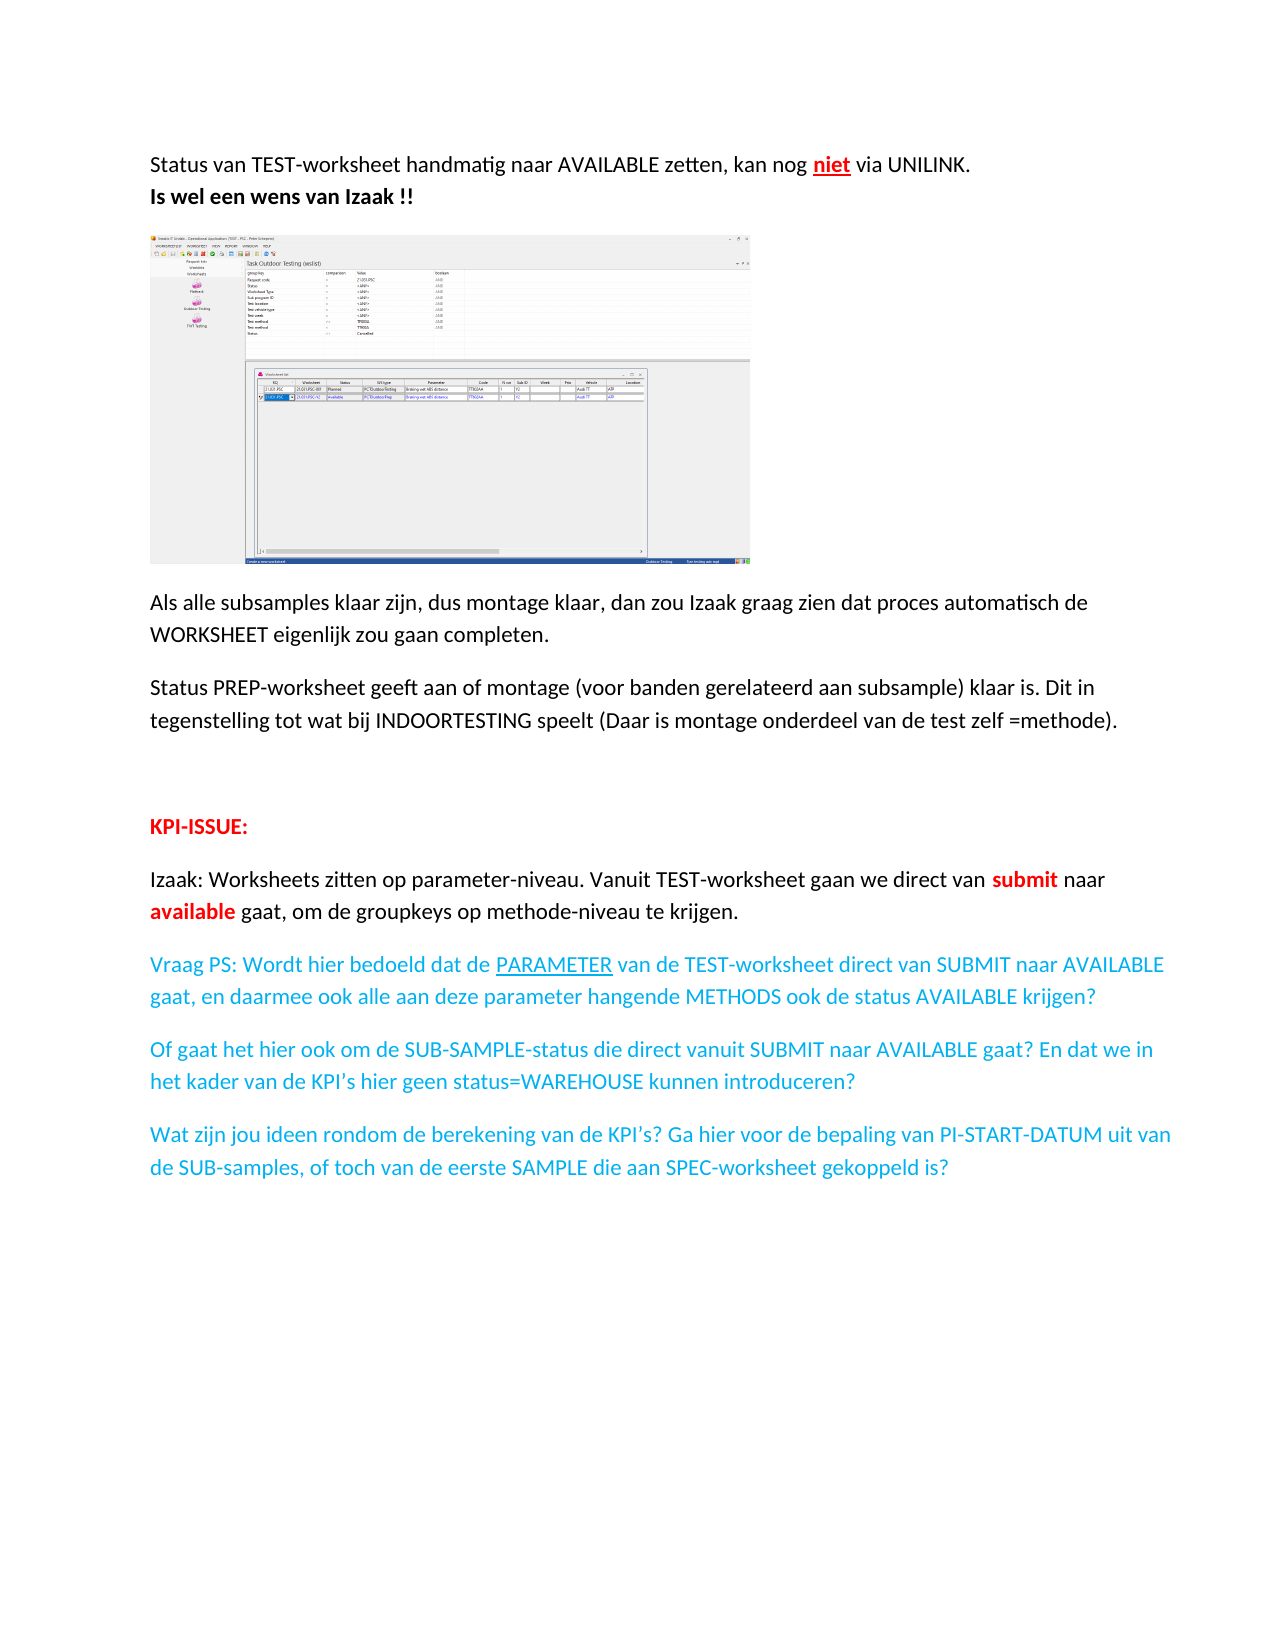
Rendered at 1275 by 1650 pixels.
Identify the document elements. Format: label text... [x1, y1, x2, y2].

text Wat zijn jou ideen rondom de berekening van de KPI’s? Ga hier voor de bepaling van PI-START-DATUM uit van de SUB-samples, of toch van de eerste SAMPLE die aan SPEC-worksheet gekoppeld is? [150, 1120, 1184, 1181]
text Status van TEST-worksheet handmatig naar AVAILABLE zetten, kan nog niet via UNILINK. Is wel een wens van Izaak !! [150, 150, 1184, 210]
text Of gaat het hier ook om de SUB-SAMPLE-status die direct vanuit SUBMIT naar AVAILABLE gaat? En dat we in het kader van de KPI’s hier geen status=WAREHOUSE kunnen introduceren? [150, 1035, 1184, 1095]
text Vraag PS: Wordt hier bedoeld dat de PARAMETER van de TEST-worksheet direct van SUBMIT naar AVAILABLE gaat, en daarmee ook alle aan deze parameter hangende METHODS ook de status AVAILABLE krijgen? [150, 950, 1184, 1010]
text Izaak: Worksheets zitten op parameter-niveau. Vanuit TEST-worksheet gaan we direct van submit naar available gaat, om de groupkeys op methode-niveau te krijgen. [150, 865, 1184, 925]
text Als alle subsamples klaar zijn, dus montage klaar, dan zou Izaak graag zien dat proces automatisch de WORKSHEET eigenlijk zou gaan completen. [150, 588, 1184, 648]
text KPI-ISSUE: [150, 812, 1184, 840]
picture [150, 235, 750, 564]
text Status PREP-worksheet geeft aan of montage (voor banden gerelateerd aan subsample) klaar is. Dit in tegenstelling tot wat bij INDOORTESTING speelt (Daar is montage onderdeel van de test zelf =methode). [150, 673, 1184, 734]
